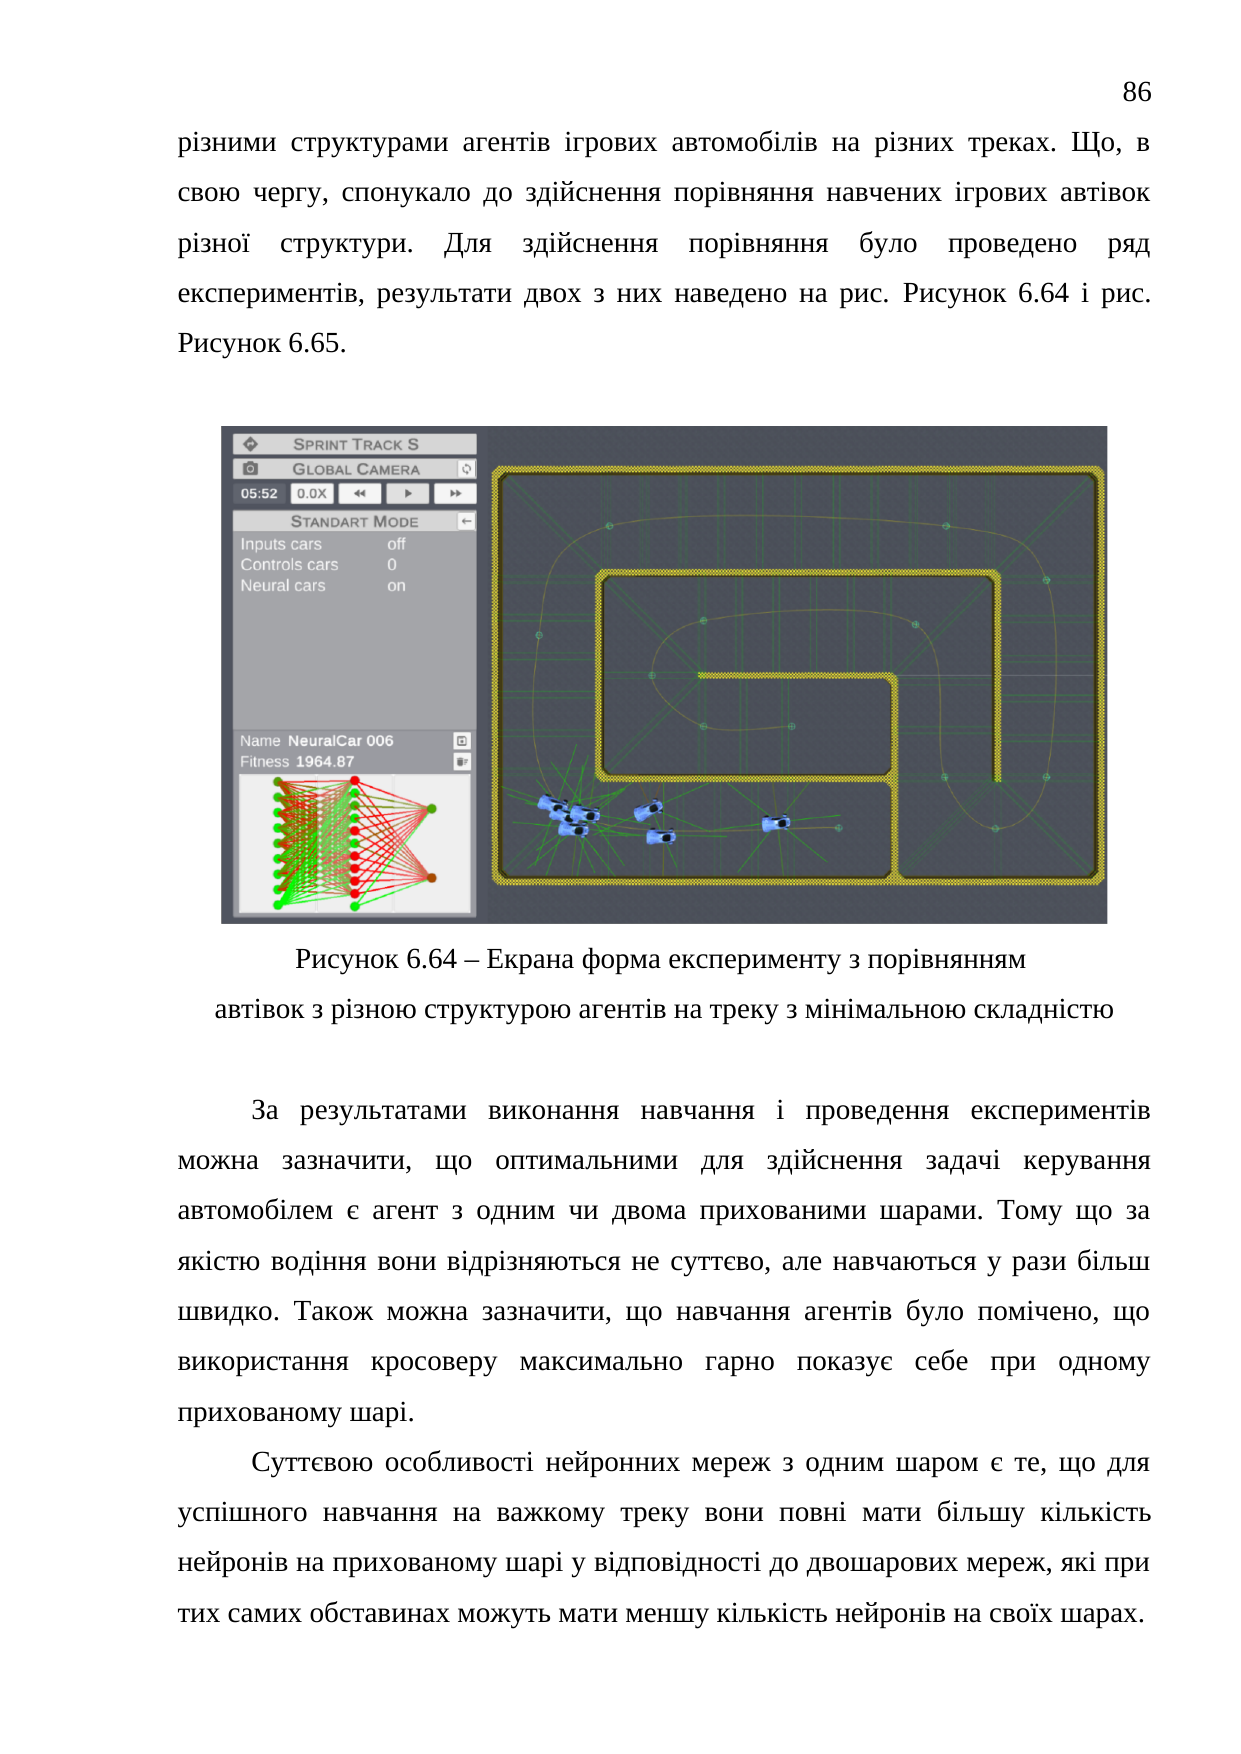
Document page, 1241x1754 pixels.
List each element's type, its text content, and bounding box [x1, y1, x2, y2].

text Суттєвою особливості нейронних мереж з одним шаром є те, що для успішного навчання на важкому треку вони повні мати більшу кількість нейронів на прихованому шарі у відповідності до двошарових мереж, які при тих самих обставинах можуть мати меншу кількість нейронів на своїх шарах. [177, 1444, 1152, 1628]
text За результатами виконання навчання і проведення експериментів можна зазначити, що оптимальними для здійснення задачі керування автомобілем є агент з одним чи двома прихованими шарами. Тому що за якістю водіння вони відрізняються не суттєво, але навчаються у рази більш швидко. Також можна зазначити, що навчання агентів було помічено, що використання кросоверу максимально гарно показує себе при одному прихованому шарі. [177, 1092, 1152, 1427]
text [177, 124, 1152, 359]
picture [221, 426, 1108, 924]
